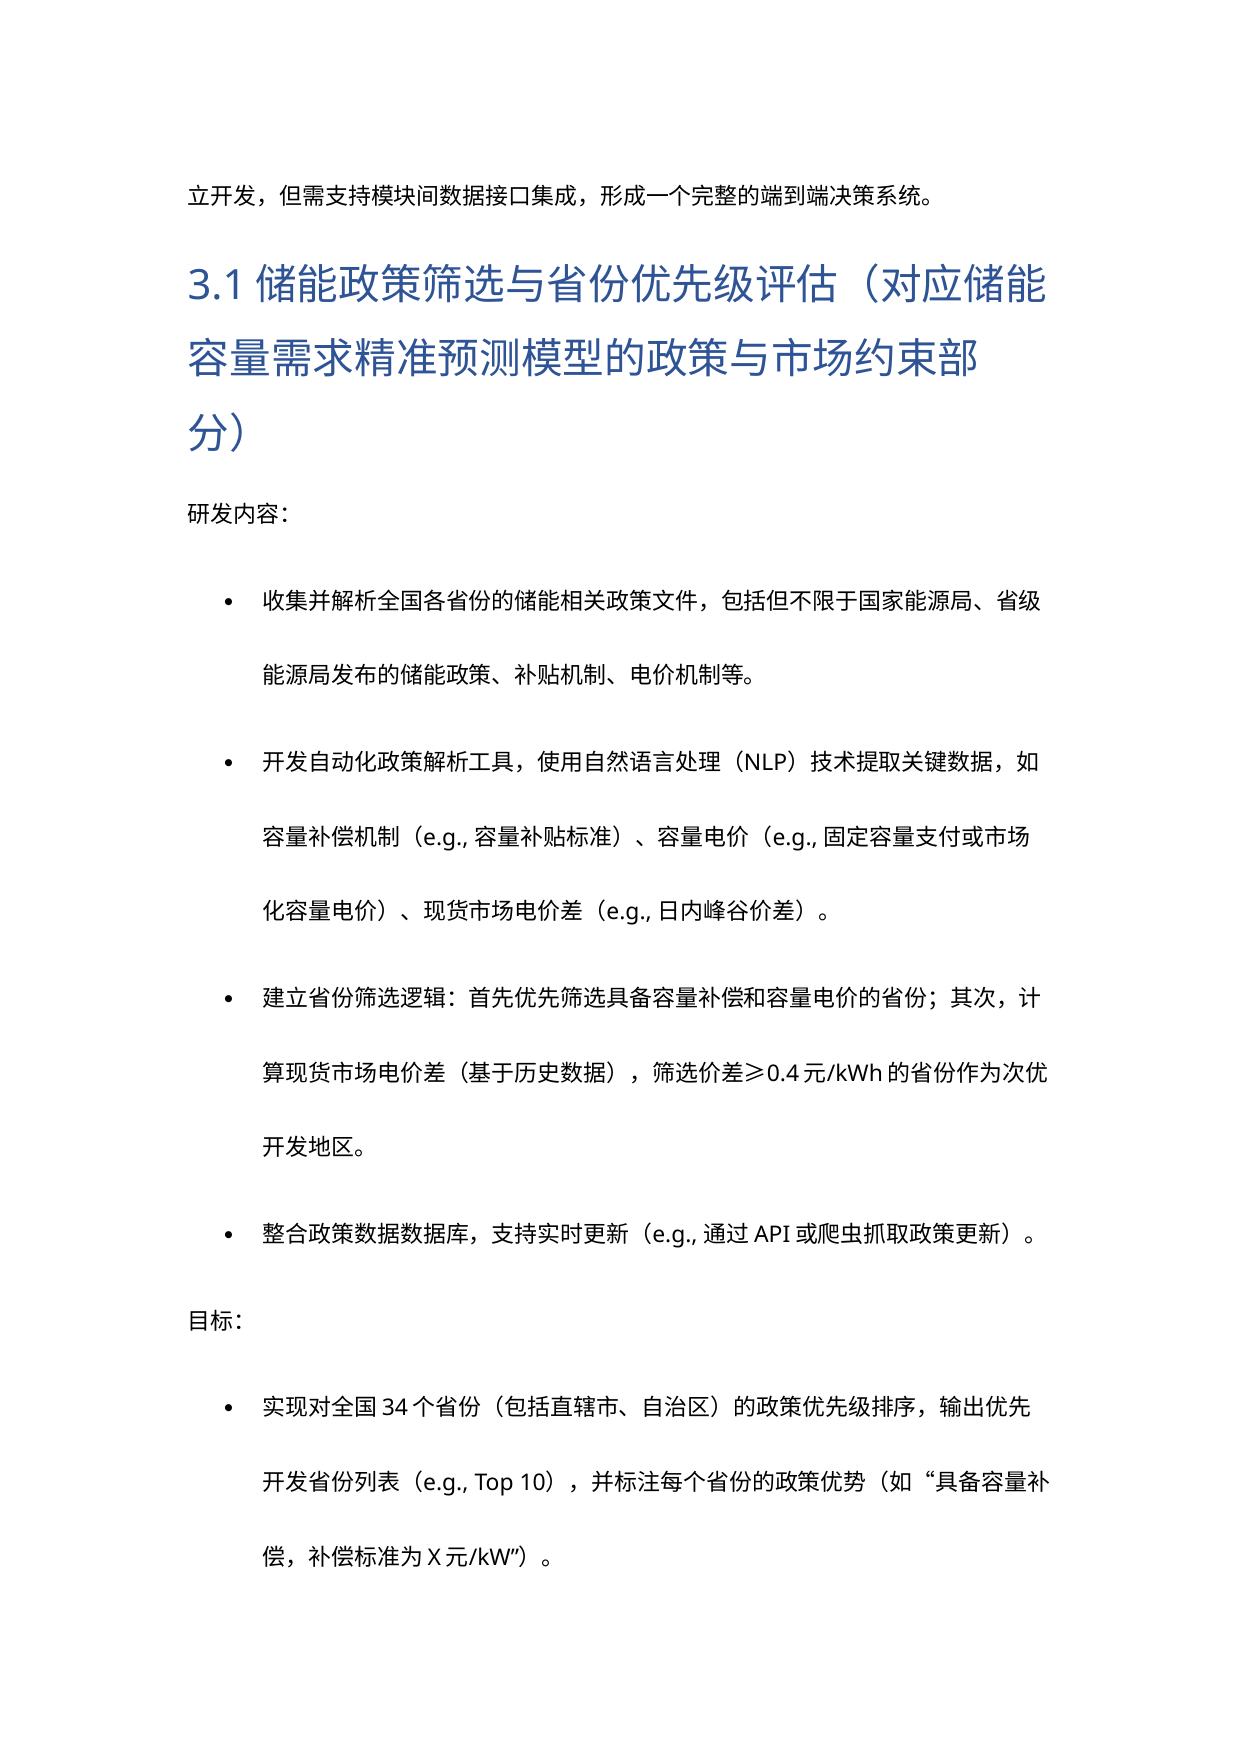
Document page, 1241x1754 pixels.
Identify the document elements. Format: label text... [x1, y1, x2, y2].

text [187, 162, 1053, 227]
list 收集并解析全国各省份的储能相关政策文件，包括但不限于国家能源局、省级能源局发布的储能政策、补贴机制、电价机制等。 [225, 567, 1053, 706]
list 实现对全国34个省份（包括直辖市、自治区）的政策优先级排序，输出优先开发省份列表（e.g., Top 10），并标注每个省份的政策优势（如“具备容量补偿，补偿标准为X元/kW”）。 [225, 1373, 1053, 1588]
list 建立省份筛选逻辑：首先优先筛选具备容量补偿和容量电价的省份；其次，计算现货市场电价差（基于历史数据），筛选价差≥0.4元/kWh的省份作为次优开发地区。 [225, 964, 1053, 1178]
subtitle 3.1储能政策筛选与省份优先级评估（对应储能容量需求精准预测模型的政策与市场约束部分） [187, 248, 1053, 463]
text 研发内容： [187, 480, 1053, 545]
text 目标： [187, 1287, 1053, 1352]
list 整合政策数据数据库，支持实时更新（e.g., 通过API或爬虫抓取政策更新）。 [225, 1200, 1053, 1265]
list 开发自动化政策解析工具，使用自然语言处理（NLP）技术提取关键数据，如容量补偿机制（e.g., 容量补贴标准）、容量电价（e.g., 固定容量支付或市场化容量电价）、现货市场电价差（e.g., 日内峰谷价差）。 [225, 728, 1053, 942]
